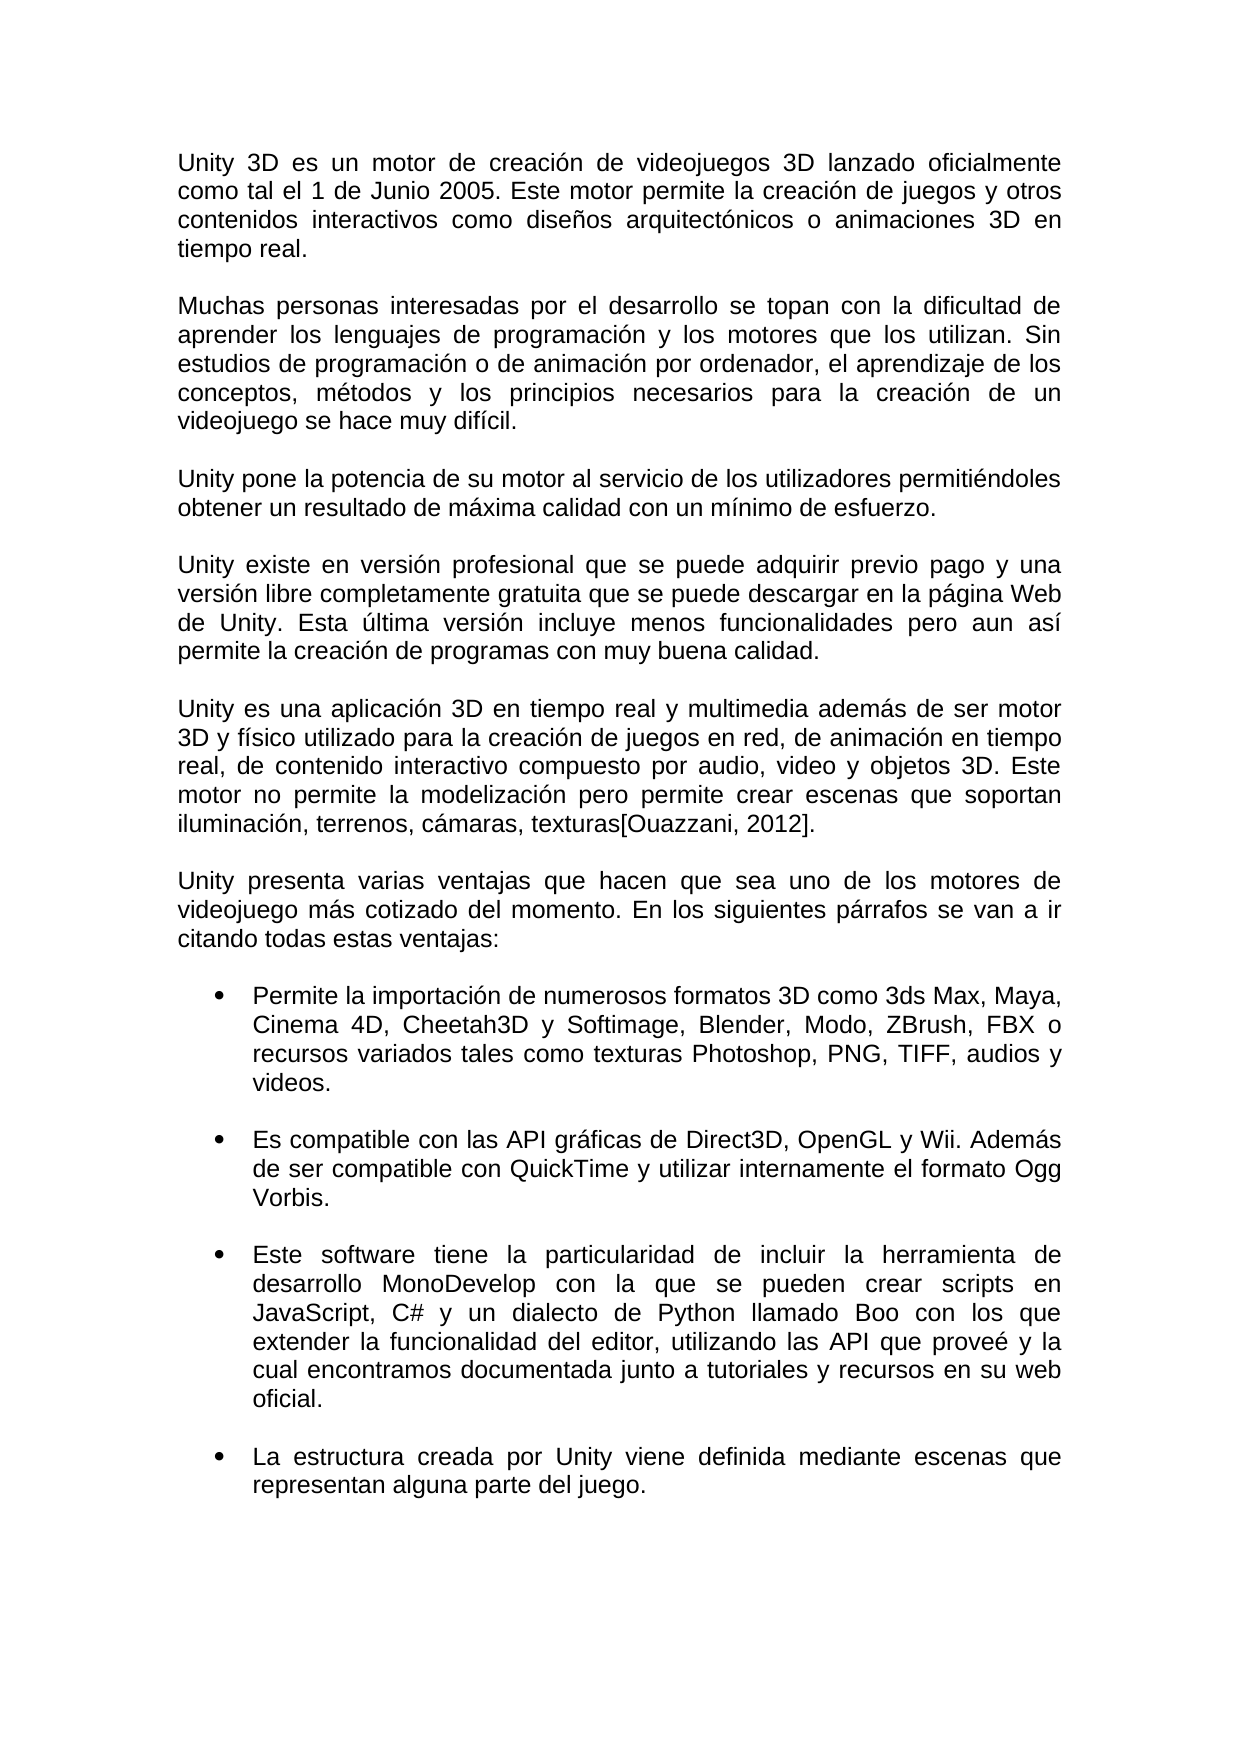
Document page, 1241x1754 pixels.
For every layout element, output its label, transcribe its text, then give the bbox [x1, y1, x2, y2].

list Permite la importación de numerosos formatos 3D como 3ds Max, Maya, Cinema 4D, Cheetah3D y Softimage, Blender, Modo, ZBrush, FBX o recursos variados tales como texturas Photoshop, PNG, TIFF, audios y videos. [215, 981, 1063, 1096]
text Unity es una aplicación 3D en tiempo real y multimedia además de ser motor 3D y físico utilizado para la creación de juegos en red, de animación en tiempo real, de contenido interactivo compuesto por audio, video y objetos 3D. Este motor no permite la modelización pero permite crear escenas que soportan iluminación, terrenos, cámaras, texturas[Ouazzani, 2012]. [177, 694, 1063, 838]
list Es compatible con las API gráficas de Direct3D, OpenGL y Wii. Además de ser compatible con QuickTime y utilizar internamente el formato Ogg Vorbis. [215, 1125, 1063, 1212]
list Este software tiene la particularidad de incluir la herramienta de desarrollo MonoDevelop con la que se pueden crear scripts en JavaScript, C# y un dialecto de Python llamado Boo con los que extender la funcionalidad del editor, utilizando las API que proveé y la cual encontramos documentada junto a tutoriales y recursos en su web oficial. [215, 1240, 1063, 1413]
text Unity 3D es un motor de creación de videojuegos 3D lanzado oficialmente como tal el 1 de Junio 2005. Este motor permite la creación de juegos y otros contenidos interactivos como diseños arquitectónicos o animaciones 3D en tiempo real. [177, 148, 1063, 263]
list La estructura creada por Unity viene definida mediante escenas que representan alguna parte del juego. [215, 1442, 1063, 1499]
text Muchas personas interesadas por el desarrollo se topan con la dificultad de aprender los lenguajes de programación y los motores que los utilizan. Sin estudios de programación o de animación por ordenador, el aprendizaje de los conceptos, métodos y los principios necesarios para la creación de un videojuego se hace muy difícil. [177, 291, 1063, 435]
text Unity presenta varias ventajas que hacen que sea uno de los motores de videojuego más cotizado del momento. En los siguientes párrafos se van a ir citando todas estas ventajas: [177, 866, 1063, 953]
text Unity existe en versión profesional que se puede adquirir previo pago y una versión libre completamente gratuita que se puede descargar en la página Web de Unity. Esta última versión incluye menos funcionalidades pero aun así permite la creación de programas con muy buena calidad. [177, 550, 1063, 665]
text Unity pone la potencia de su motor al servicio de los utilizadores permitiéndoles obtener un resultado de máxima calidad con un mínimo de esfuerzo. [177, 464, 1063, 521]
